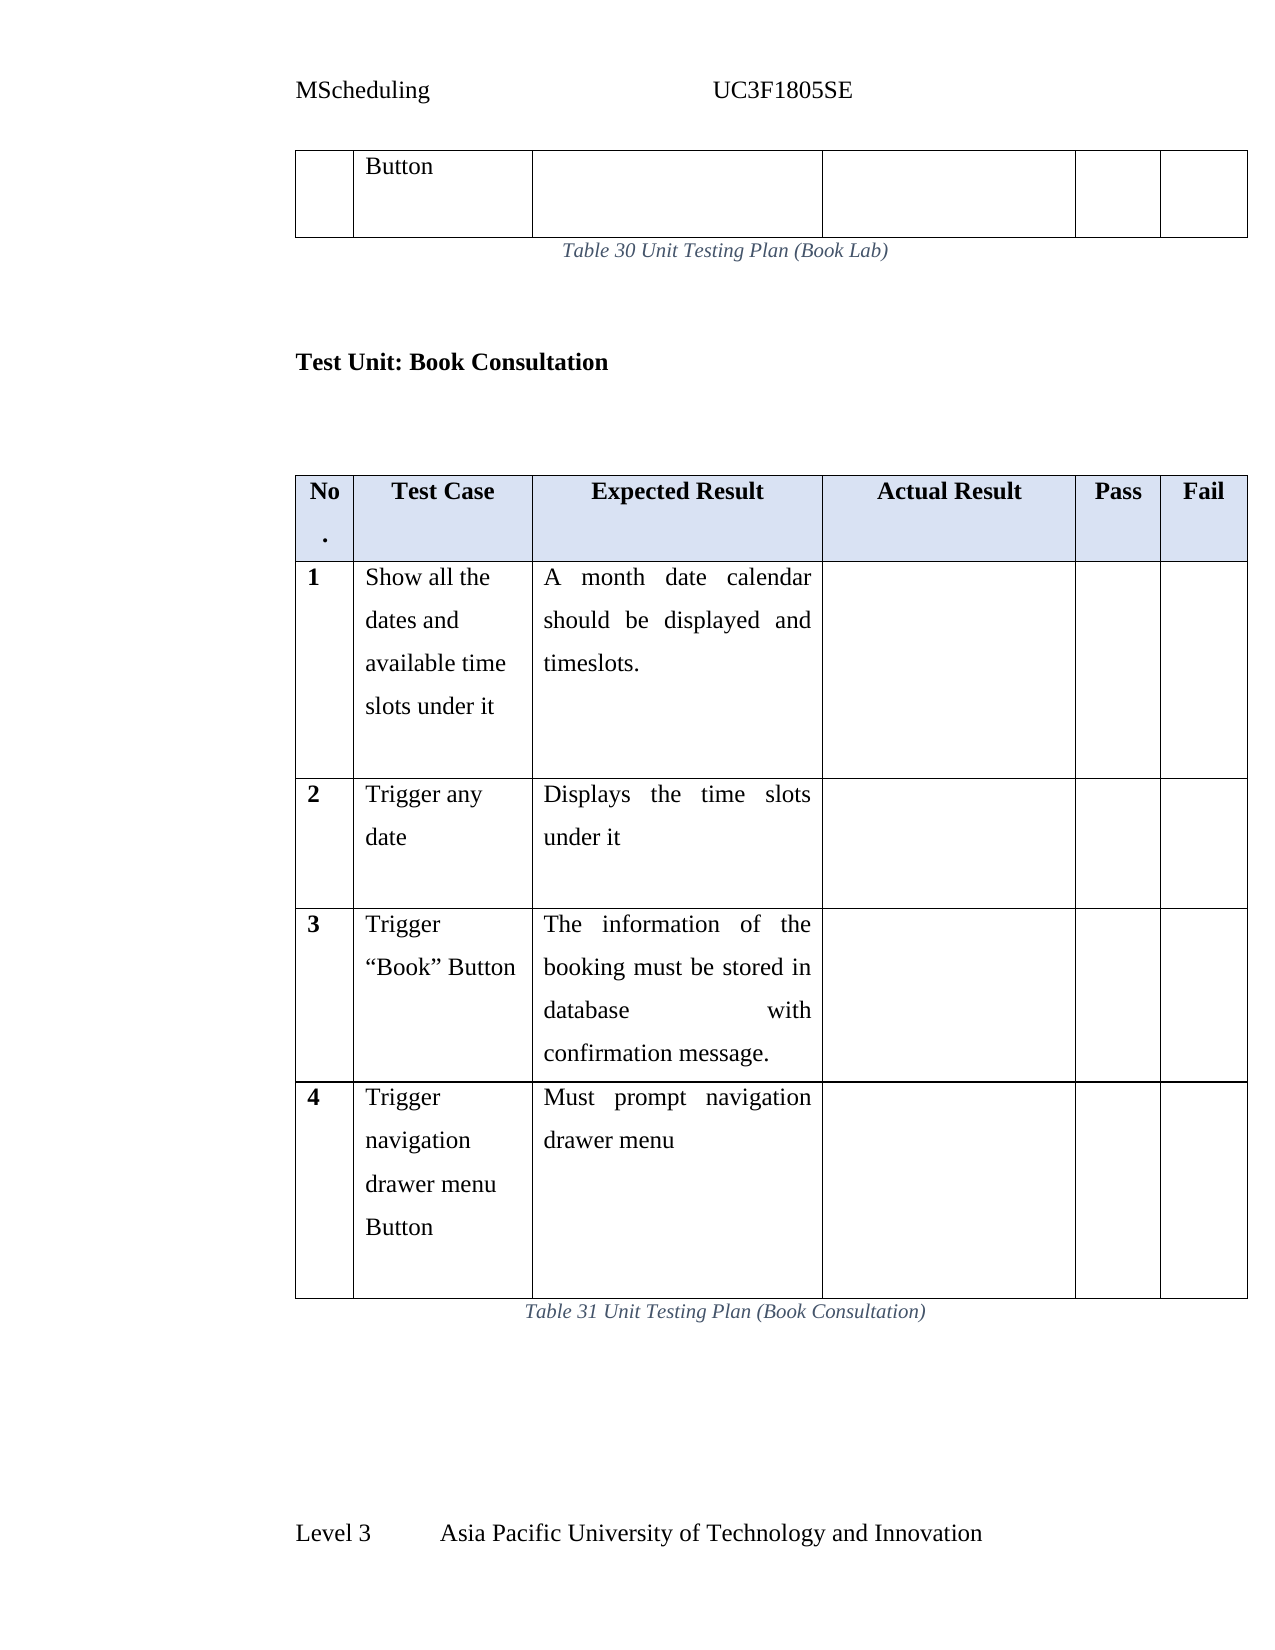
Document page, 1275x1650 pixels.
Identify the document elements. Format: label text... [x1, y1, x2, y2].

table_header Fail [1161, 476, 1247, 561]
text Table 30 Unit Testing Plan (Book Lab) [295, 238, 1157, 262]
table_cell [1161, 1083, 1247, 1298]
table_cell Trigger “Book” Button [354, 909, 532, 1081]
table_cell Trigger any date [354, 779, 532, 908]
table_cell [1161, 779, 1247, 908]
table_cell [1076, 1083, 1160, 1298]
table_cell [823, 909, 1075, 1081]
table_cell Must prompt navigation drawer menu [533, 1083, 822, 1298]
table_cell [1076, 909, 1160, 1081]
table_cell [823, 779, 1075, 908]
table_cell [1076, 562, 1160, 778]
table_cell [1076, 779, 1160, 908]
table_cell Displays the time slots under it [533, 779, 822, 908]
table_cell 4 [296, 151, 353, 237]
table_header Pass [1076, 476, 1160, 561]
table_header Actual Result [823, 476, 1075, 561]
table_cell 2 [296, 779, 353, 908]
text Table 31 Unit Testing Plan (Book Consultation) [295, 1299, 1157, 1323]
table_cell [1076, 151, 1160, 237]
table_cell Show all the dates and available time slots under it [354, 562, 532, 778]
table_cell [823, 562, 1075, 778]
table_cell The information of the booking must be stored in database with confirmation message. [533, 909, 822, 1081]
table_cell [1161, 562, 1247, 778]
table_header Test Case [354, 476, 532, 561]
table_cell 1 [296, 562, 353, 778]
table_cell Trigger navigation drawer menu Button [354, 1083, 532, 1298]
table_cell [823, 1083, 1075, 1298]
table_cell [1161, 909, 1247, 1081]
text Test Unit: Book Consultation [295, 347, 1157, 376]
table_cell A month date calendar should be displayed and timeslots. [533, 562, 822, 778]
table_cell 4 [296, 1083, 353, 1298]
table_header Expected Result [533, 476, 822, 561]
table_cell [354, 151, 532, 237]
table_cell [533, 151, 822, 237]
table_cell [823, 151, 1075, 237]
table_header No. [296, 476, 353, 561]
table_cell 3 [296, 909, 353, 1081]
table_cell [1161, 151, 1247, 237]
